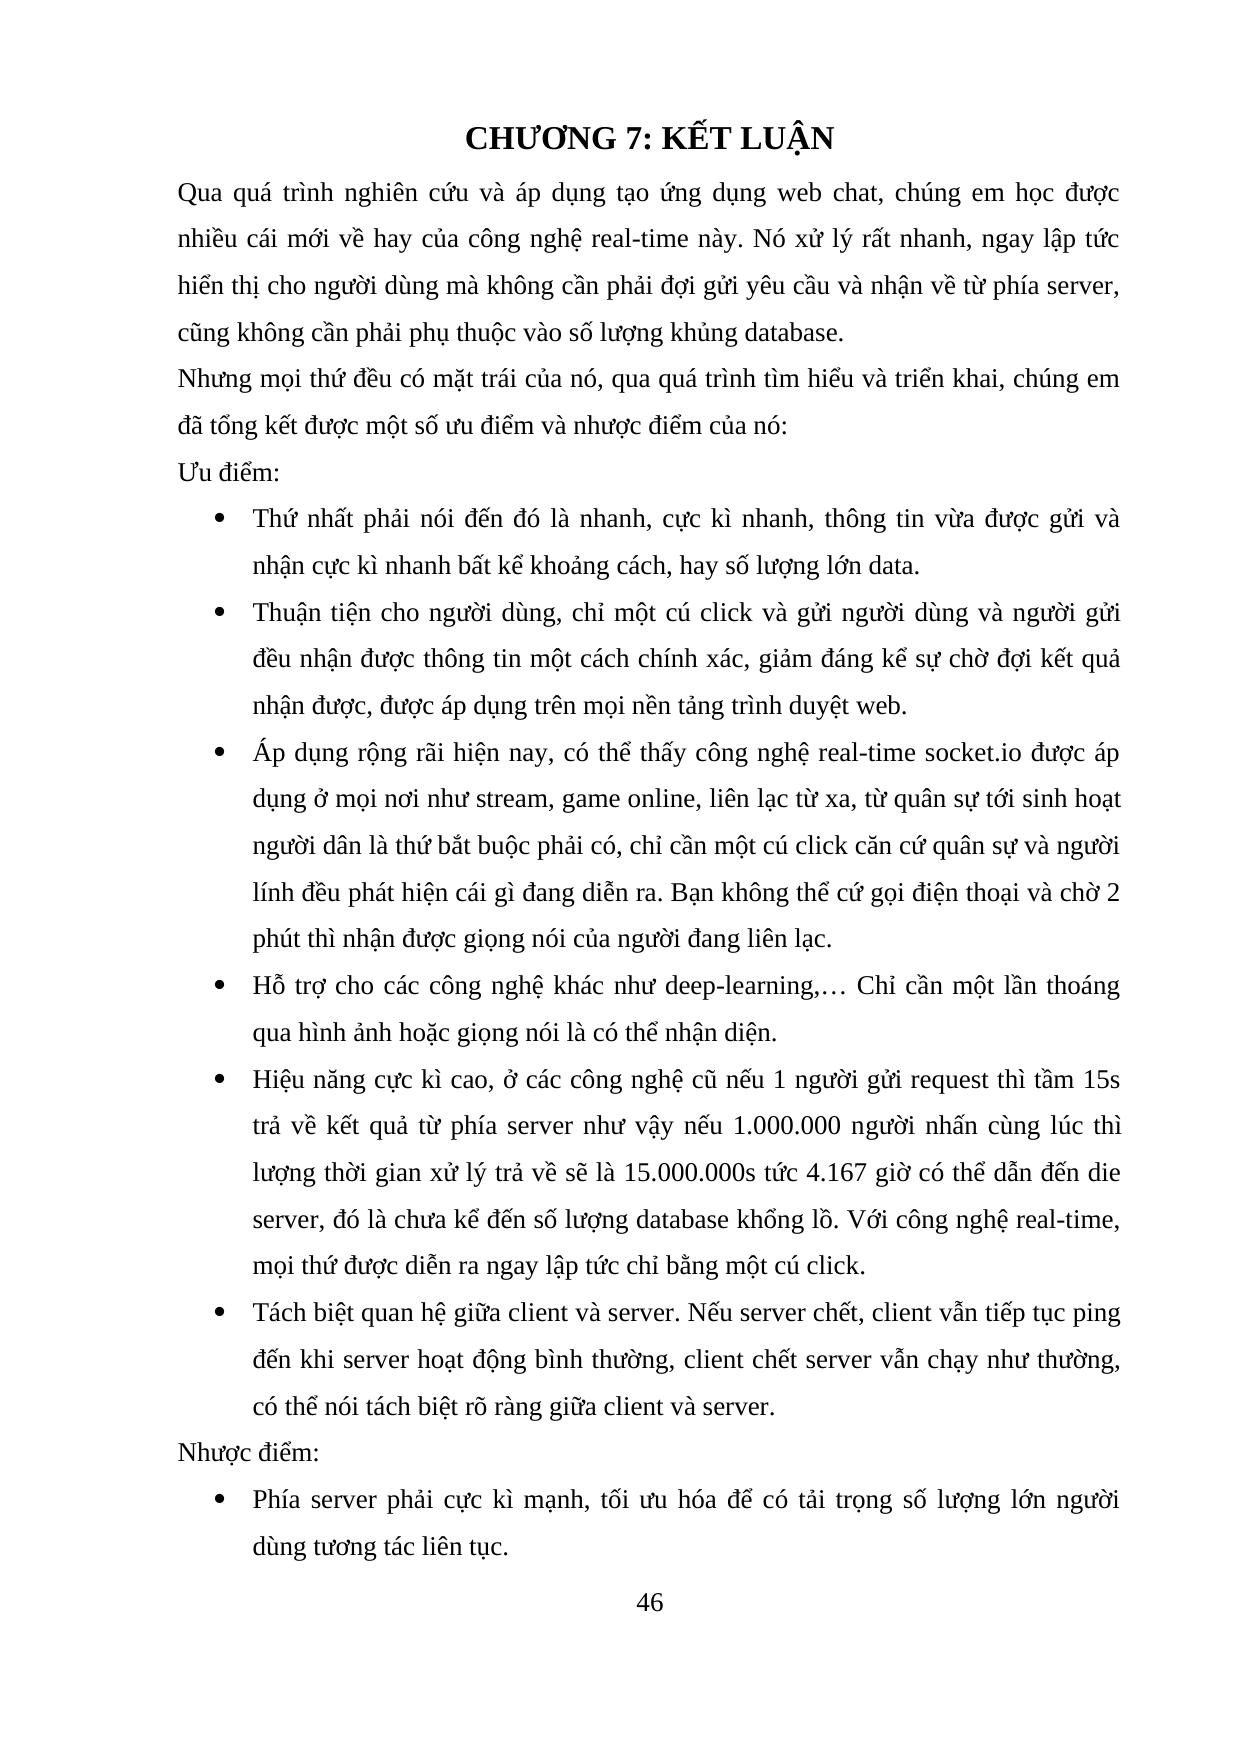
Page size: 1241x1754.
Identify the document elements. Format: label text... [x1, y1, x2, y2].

text Qua quá trình nghiên cứu và áp dụng tạo ứng dụng web chat, chúng em học được nhiều cái mới về hay của công nghệ real-time này. Nó xử lý rất nhanh, ngay lập tức hiển thị cho người dùng mà không cần phải đợi gửi yêu cầu và nhận về từ phía server, cũng không cần phải phụ thuộc vào số lượng khủng database. [177, 176, 1122, 347]
list Thứ nhất phải nói đến đó là nhanh, cực kì nhanh, thông tin vừa được gửi và nhận cực kì nhanh bất kể khoảng cách, hay số lượng lớn data. [215, 502, 1122, 580]
text Nhưng mọi thứ đều có mặt trái của nó, qua quá trình tìm hiểu và triển khai, chúng em đã tổng kết được một số ưu điểm và nhược điểm của nó: [177, 362, 1122, 440]
text CHƯƠNG 7: KẾT LUẬN [177, 118, 1122, 156]
text Nhược điểm: [177, 1436, 1122, 1467]
text Ưu điểm: [177, 456, 1122, 487]
list Tách biệt quan hệ giữa client và server. Nếu server chết, client vẫn tiếp tục ping đến khi server hoạt động bình thường, client chết server vẫn chạy như thường, có thể nói tách biệt rõ ràng giữa client và server. [215, 1296, 1122, 1421]
list Áp dụng rộng rãi hiện nay, có thể thấy công nghệ real-time socket.io được áp dụng ở mọi nơi như stream, game online, liên lạc từ xa, từ quân sự tới sinh hoạt người dân là thứ bắt buộc phải có, chỉ cần một cú click căn cứ quân sự và người lính đều phát hiện cái gì đang diễn ra. Bạn không thể cứ gọi điện thoại và chờ 2 phút thì nhận được giọng nói của người đang liên lạc. [215, 736, 1122, 954]
list Thuận tiện cho người dùng, chỉ một cú click và gửi người dùng và người gửi đều nhận được thông tin một cách chính xác, giảm đáng kể sự chờ đợi kết quả nhận được, được áp dụng trên mọi nền tảng trình duyệt web. [215, 596, 1122, 720]
list Hỗ trợ cho các công nghệ khác như deep-learning,… Chỉ cần một lần thoáng qua hình ảnh hoặc giọng nói là có thể nhận diện. [215, 969, 1122, 1047]
list Hiệu năng cực kì cao, ở các công nghệ cũ nếu 1 người gửi request thì tầm 15s trả về kết quả từ phía server như vậy nếu 1.000.000 người nhấn cùng lúc thì lượng thời gian xử lý trả về sẽ là 15.000.000s tức 4.167 giờ có thể dẫn đến die server, đó là chưa kể đến số lượng database khổng lồ. Với công nghệ real-time, mọi thứ được diễn ra ngay lập tức chỉ bằng một cú click. [215, 1063, 1122, 1281]
list Phía server phải cực kì mạnh, tối ưu hóa để có tải trọng số lượng lớn người dùng tương tác liên tục. [215, 1483, 1122, 1561]
